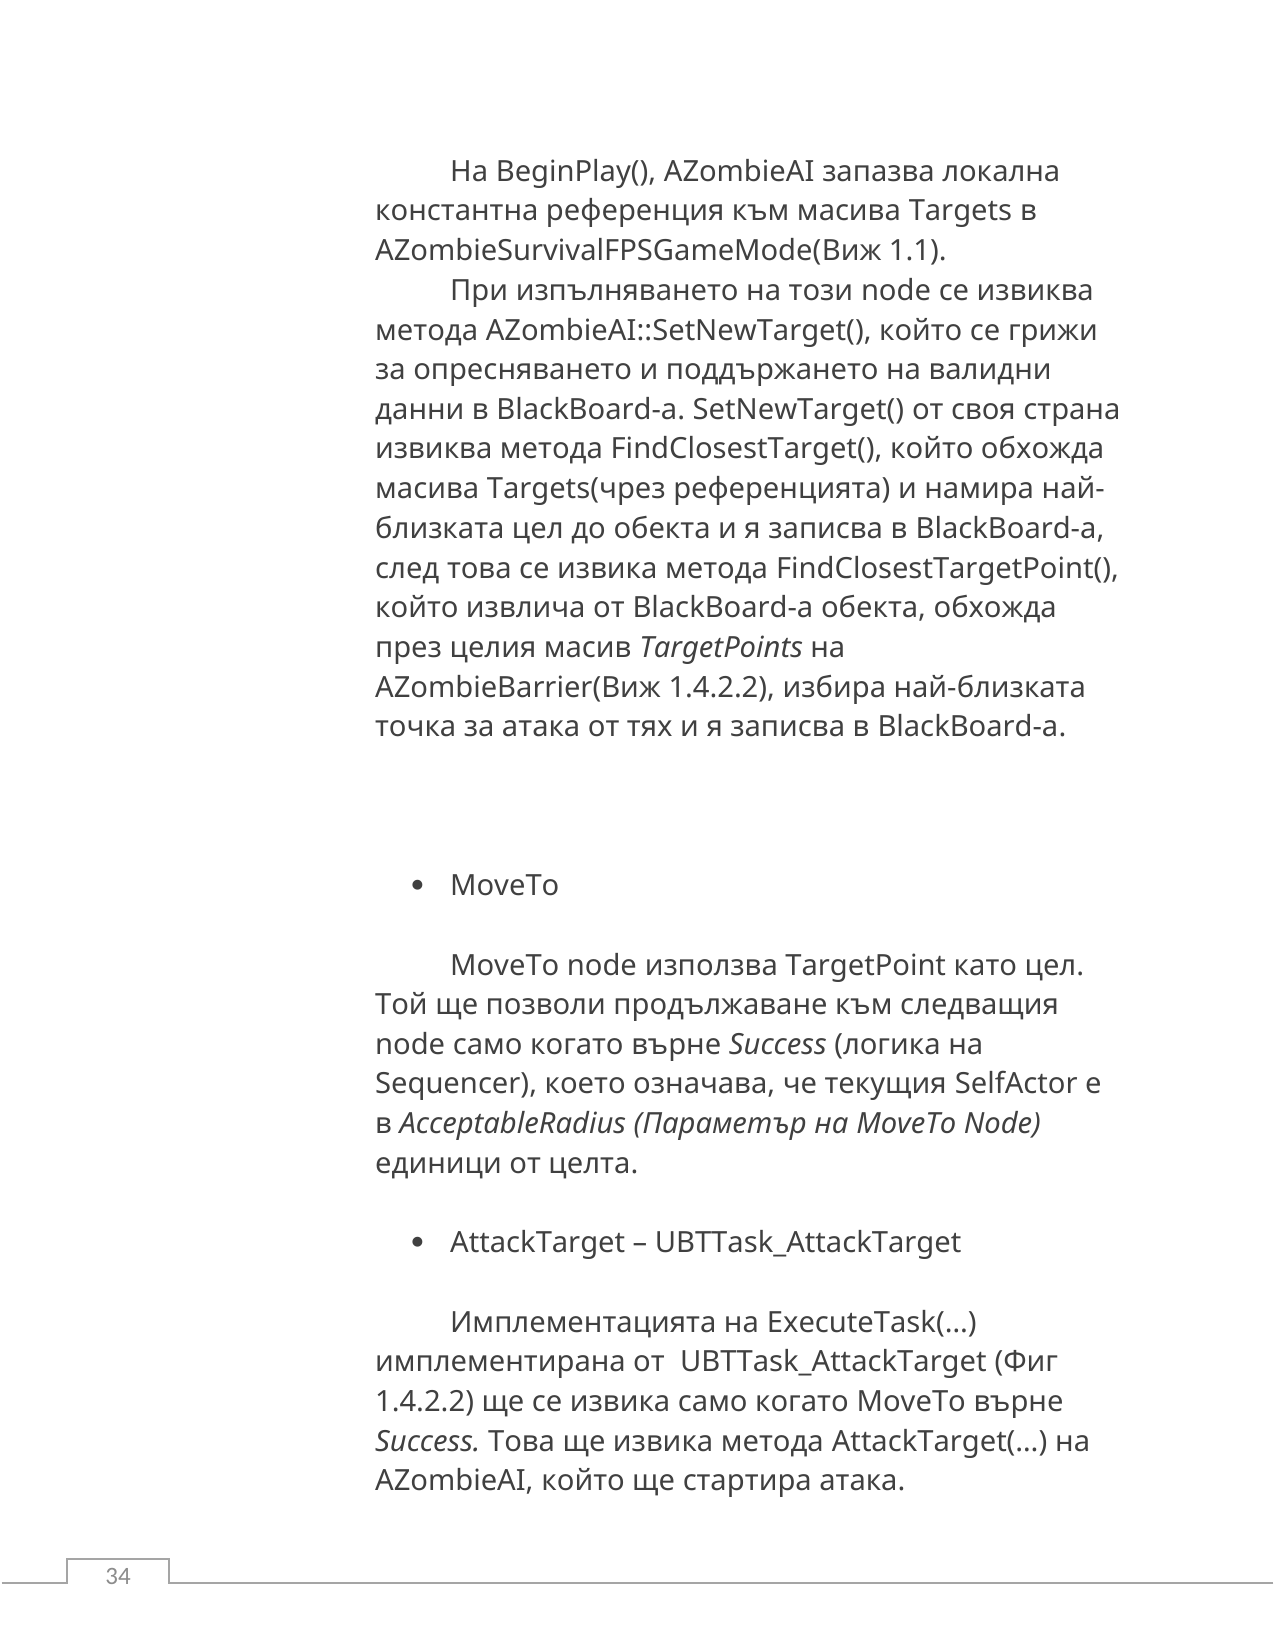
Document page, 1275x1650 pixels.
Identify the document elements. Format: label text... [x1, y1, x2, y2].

list AttackTarget – UBTTask_AttackTarget [412, 1222, 1125, 1261]
text На BeginPlay(), AZombieAI запазва локална константна референция към масива Targets в AZombieSurvivalFPSGameMode(Виж 1.1). [375, 150, 1125, 269]
text MoveTo node използва TargetPoint като цел. Той ще позволи продължаване към следващия node само когато върне Success (логика на Sequencer), което означава, че текущия SelfActor е в AcceptableRadius (Параметър на MoveTo Node) единици от целта. [375, 944, 1125, 1182]
text Имплементацията на ExecuteTask(…) имплементирана от UBTTask_AttackTarget (Фиг 1.4.2.2) ще се извика само когато MoveTo върне Success. Това ще извика метода AttackTarget(…) на AZombieAI, който ще стартира атака. [375, 1301, 1125, 1499]
list MoveTo [412, 864, 1125, 904]
text При изпълняването на този node се извиква метода AZombieAI::SetNewTarget(), който се грижи за опресняването и поддържането на валидни данни в BlackBoard-a. SetNewTarget() от своя страна извиква метода FindClosestTarget(), който обхожда масива Targets(чрез референцията) и намира най-близката цел до обекта и я записва в BlackBoard-a, след това се извика метода FindClosestTargetPoint(), който извлича от BlackBoard-a обекта, обхожда през целия масив TargetPoints на AZombieBarrier(Виж 1.4.2.2), избира най-близката точка за атака от тях и я записва в BlackBoard-a. [375, 269, 1125, 745]
